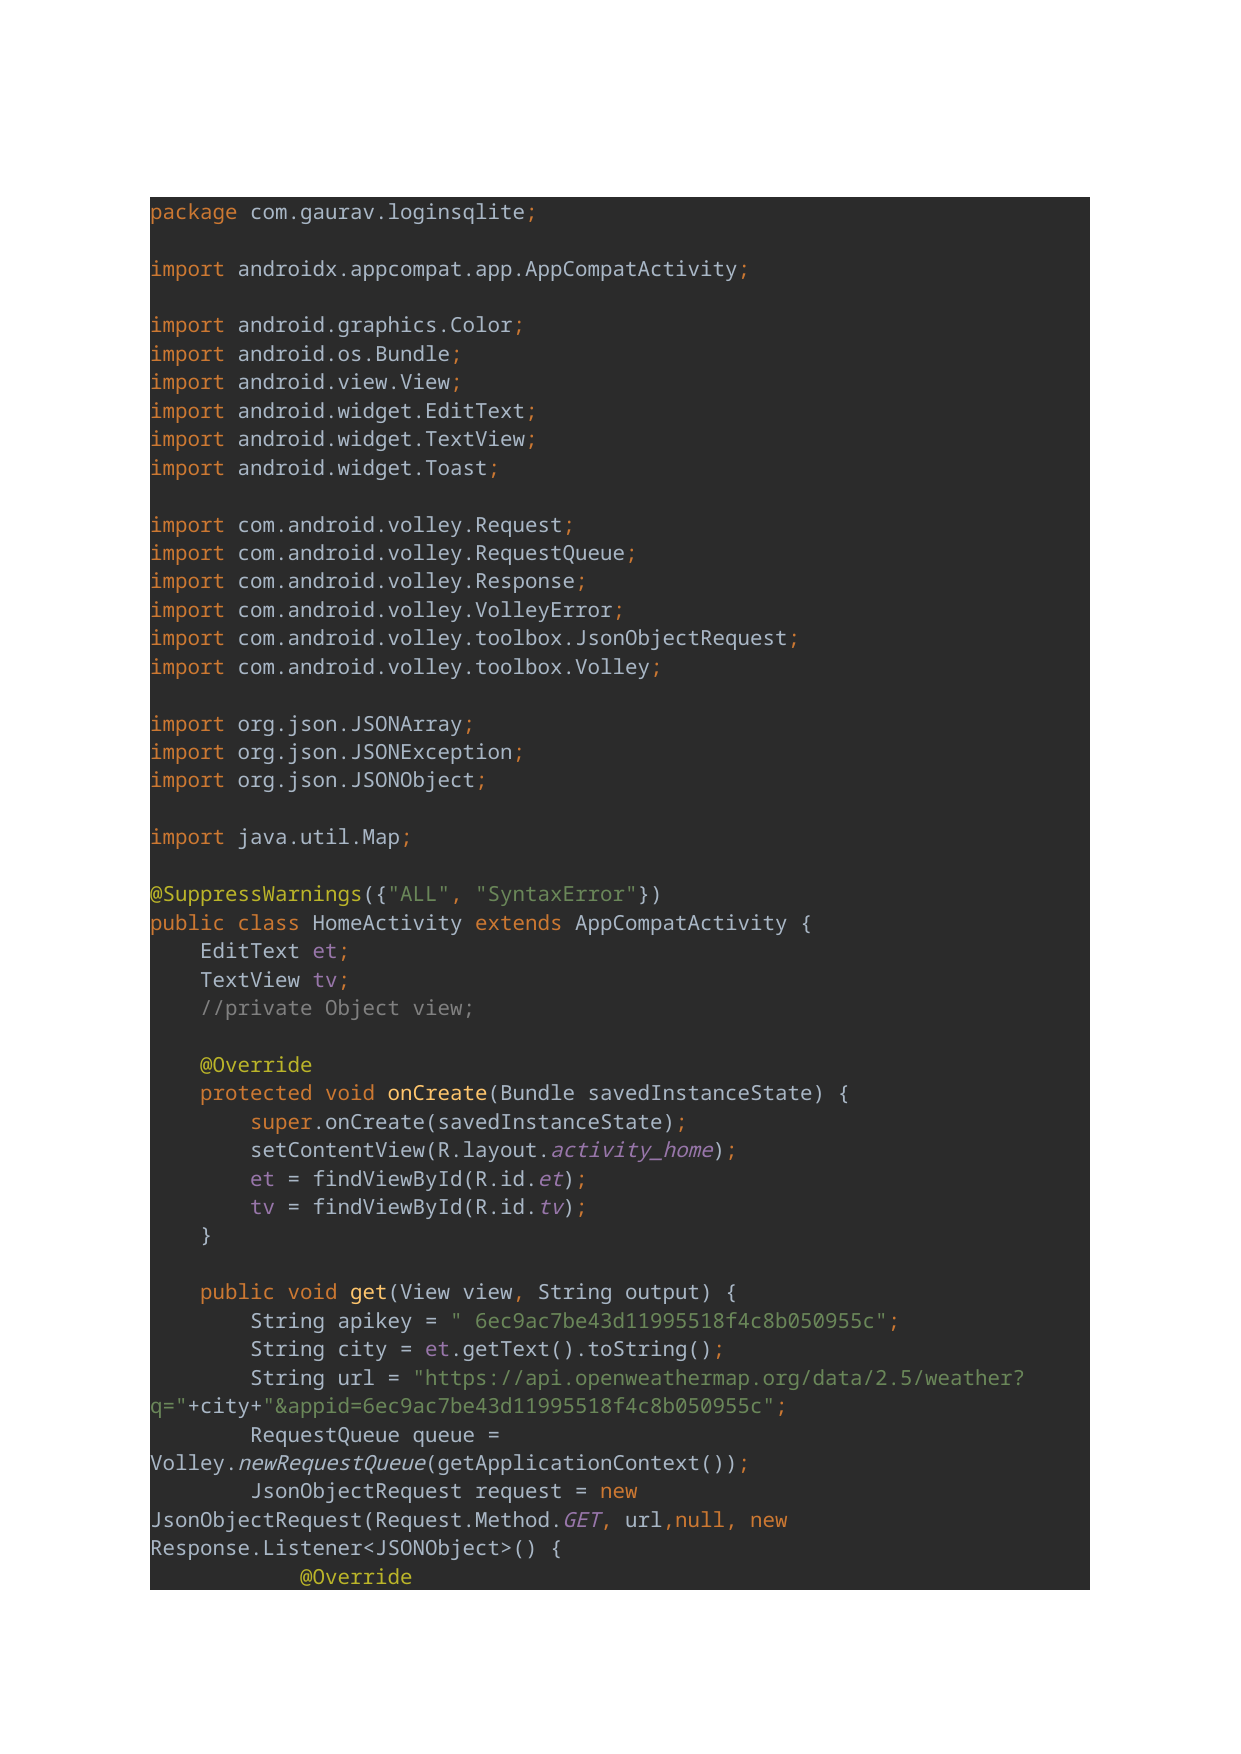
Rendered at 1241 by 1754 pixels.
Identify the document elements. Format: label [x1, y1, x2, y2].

text [150, 197, 1090, 1590]
